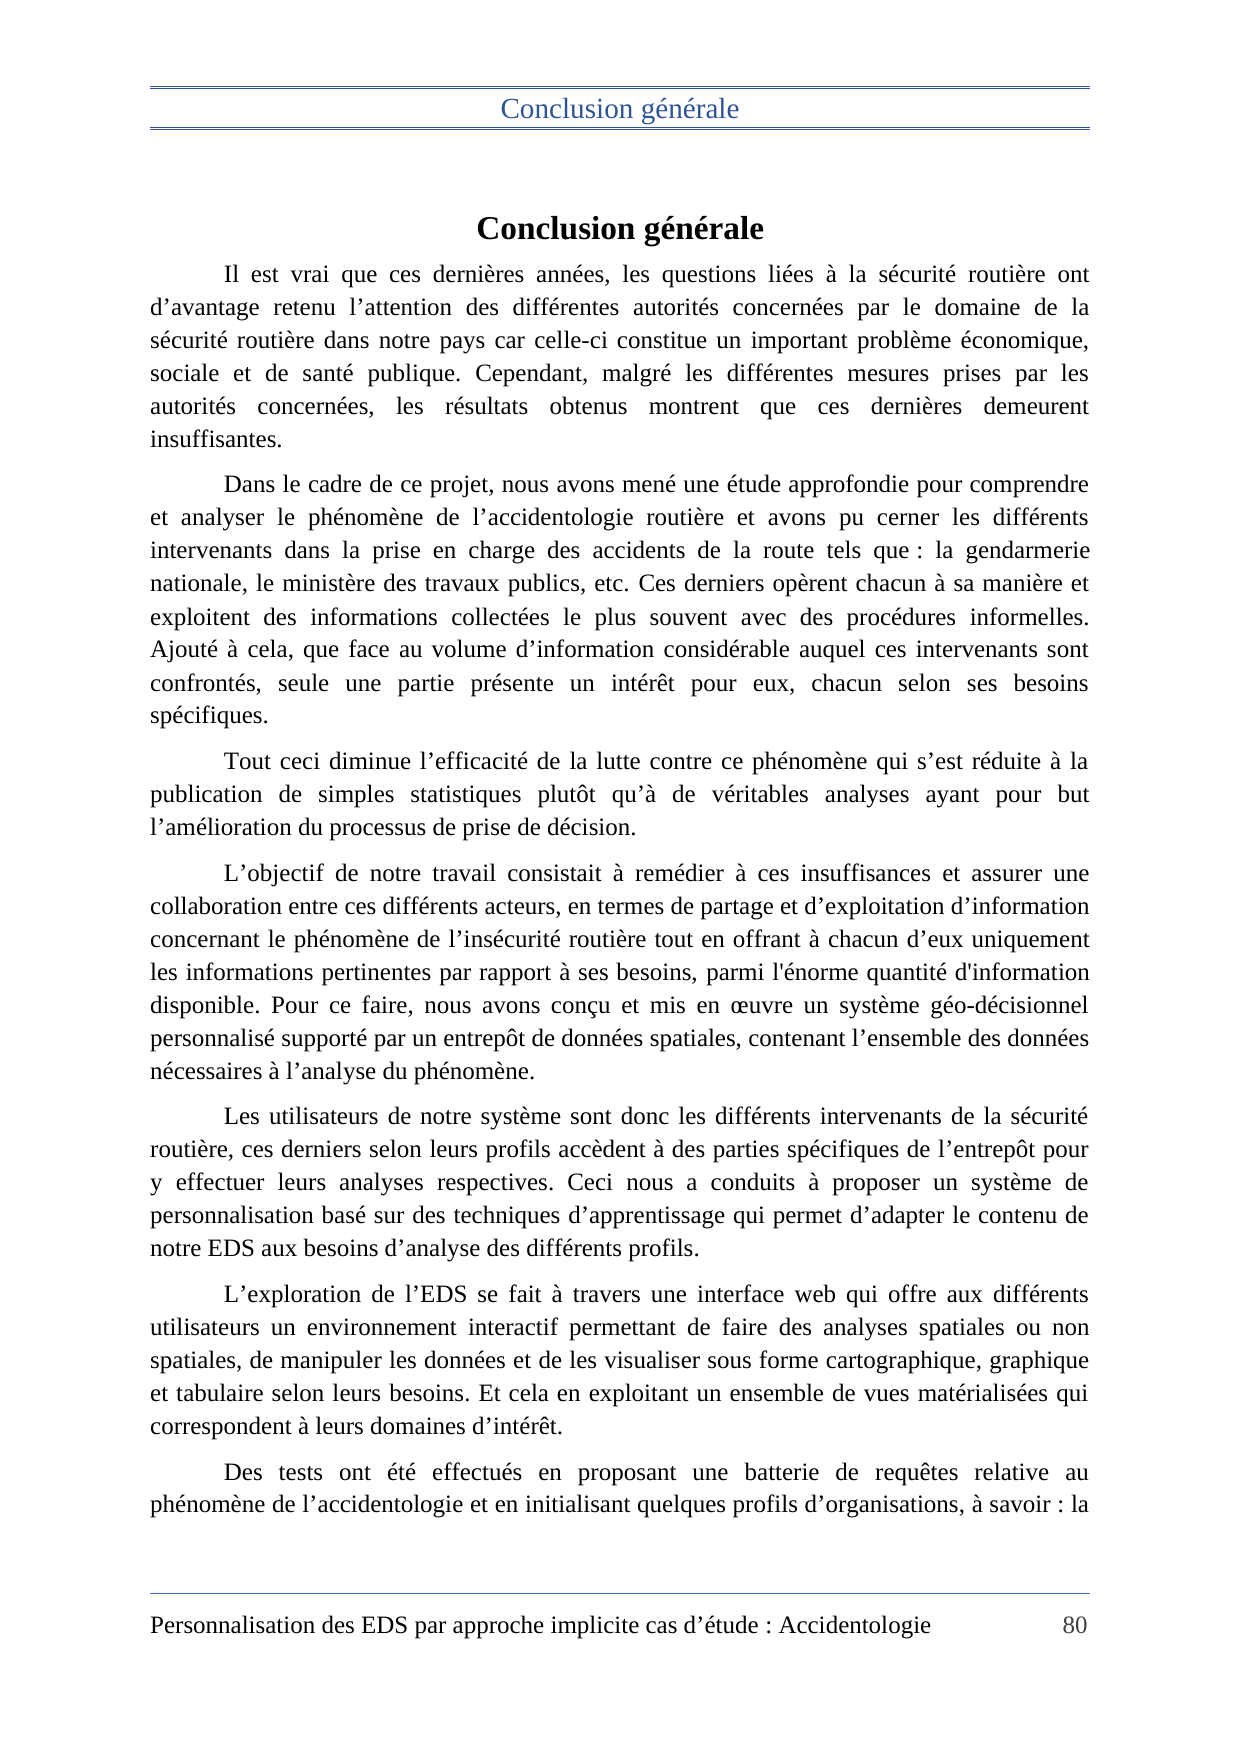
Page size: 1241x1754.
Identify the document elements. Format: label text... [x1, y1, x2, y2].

text Les utilisateurs de notre système sont donc les différents intervenants de la sécurité routière, ces derniers selon leurs profils accèdent à des parties spécifiques de l’entrepôt pour y effectuer leurs analyses respectives. Ceci nous a conduits à proposer un système de personnalisation basé sur des techniques d’apprentissage qui permet d’adapter le contenu de notre EDS aux besoins d’analyse des différents profils. [150, 1101, 1090, 1262]
text Tout ceci diminue l’efficacité de la lutte contre ce phénomène qui s’est réduite à la publication de simples statistiques plutôt qu’à de véritables analyses ayant pour but l’amélioration du processus de prise de décision. [150, 746, 1090, 841]
text L’objectif de notre travail consistait à remédier à ces insuffisances et assurer une collaboration entre ces différents acteurs, en termes de partage et d’exploitation d’information concernant le phénomène de l’insécurité routière tout en offrant à chacun d’eux uniquement les informations pertinentes par rapport à ses besoins, parmi l'énorme quantité d'information disponible. Pour ce faire, nous avons conçu et mis en œuvre un système géo-décisionnel personnalisé supporté par un entrepôt de données spatiales, contenant l’ensemble des données nécessaires à l’analyse du phénomène. [150, 858, 1090, 1084]
text Il est vrai que ces dernières années, les questions liées à la sécurité routière ont d’avantage retenu l’attention des différentes autorités concernées par le domaine de la sécurité routière dans notre pays car celle-ci constitue un important problème économique, sociale et de santé publique. Cependant, malgré les différentes mesures prises par les autorités concernées, les résultats obtenus montrent que ces dernières demeurent insuffisantes. [150, 259, 1090, 453]
subtitle Conclusion générale [150, 208, 1090, 246]
text L’exploration de l’EDS se fait à travers une interface web qui offre aux différents utilisateurs un environnement interactif permettant de faire des analyses spatiales ou non spatiales, de manipuler les données et de les visualiser sous forme cartographique, graphique et tabulaire selon leurs besoins. Et cela en exploitant un ensemble de vues matérialisées qui correspondent à leurs domaines d’intérêt. [150, 1279, 1090, 1440]
text Dans le cadre de ce projet, nous avons mené une étude approfondie pour comprendre et analyser le phénomène de l’accidentologie routière et avons pu cerner les différents intervenants dans la prise en charge des accidents de la route tels que : la gendarmerie nationale, le ministère des travaux publics, etc. Ces derniers opèrent chacun à sa manière et exploitent des informations collectées le plus souvent avec des procédures informelles. Ajouté à cela, que face au volume d’information considérable auquel ces intervenants sont confrontés, seule une partie présente un intérêt pour eux, chacun selon ses besoins spécifiques. [150, 469, 1090, 729]
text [150, 1457, 1090, 1518]
